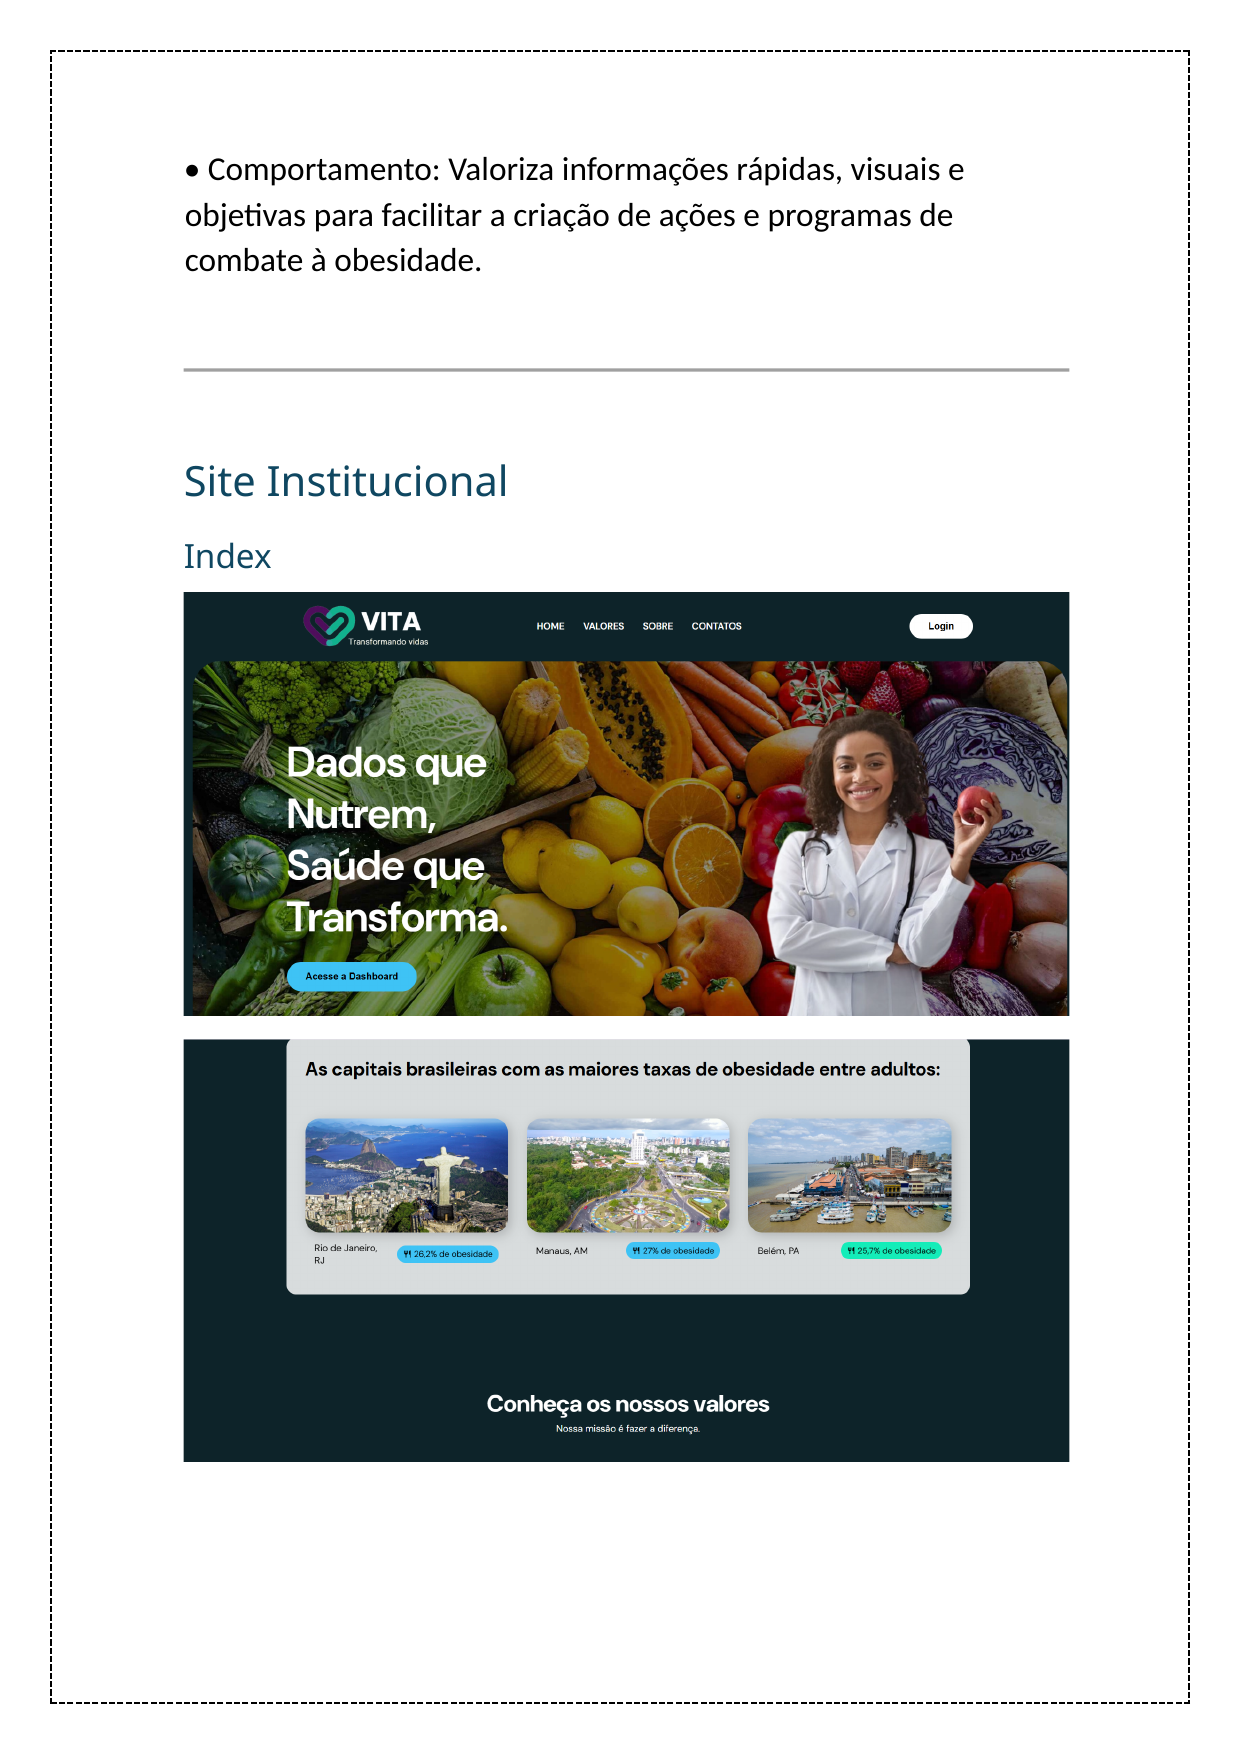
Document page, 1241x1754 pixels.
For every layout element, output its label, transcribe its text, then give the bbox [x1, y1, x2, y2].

picture [183, 1039, 1070, 1462]
subtitle Site Institucional [183, 452, 1063, 509]
text • Comportamento: Valoriza informações rápidas, visuais e objetivas para facilitar a criação de ações e programas de combate à obesidade. [183, 148, 1063, 280]
subtitle Index [183, 533, 1063, 578]
picture [183, 592, 1070, 1016]
